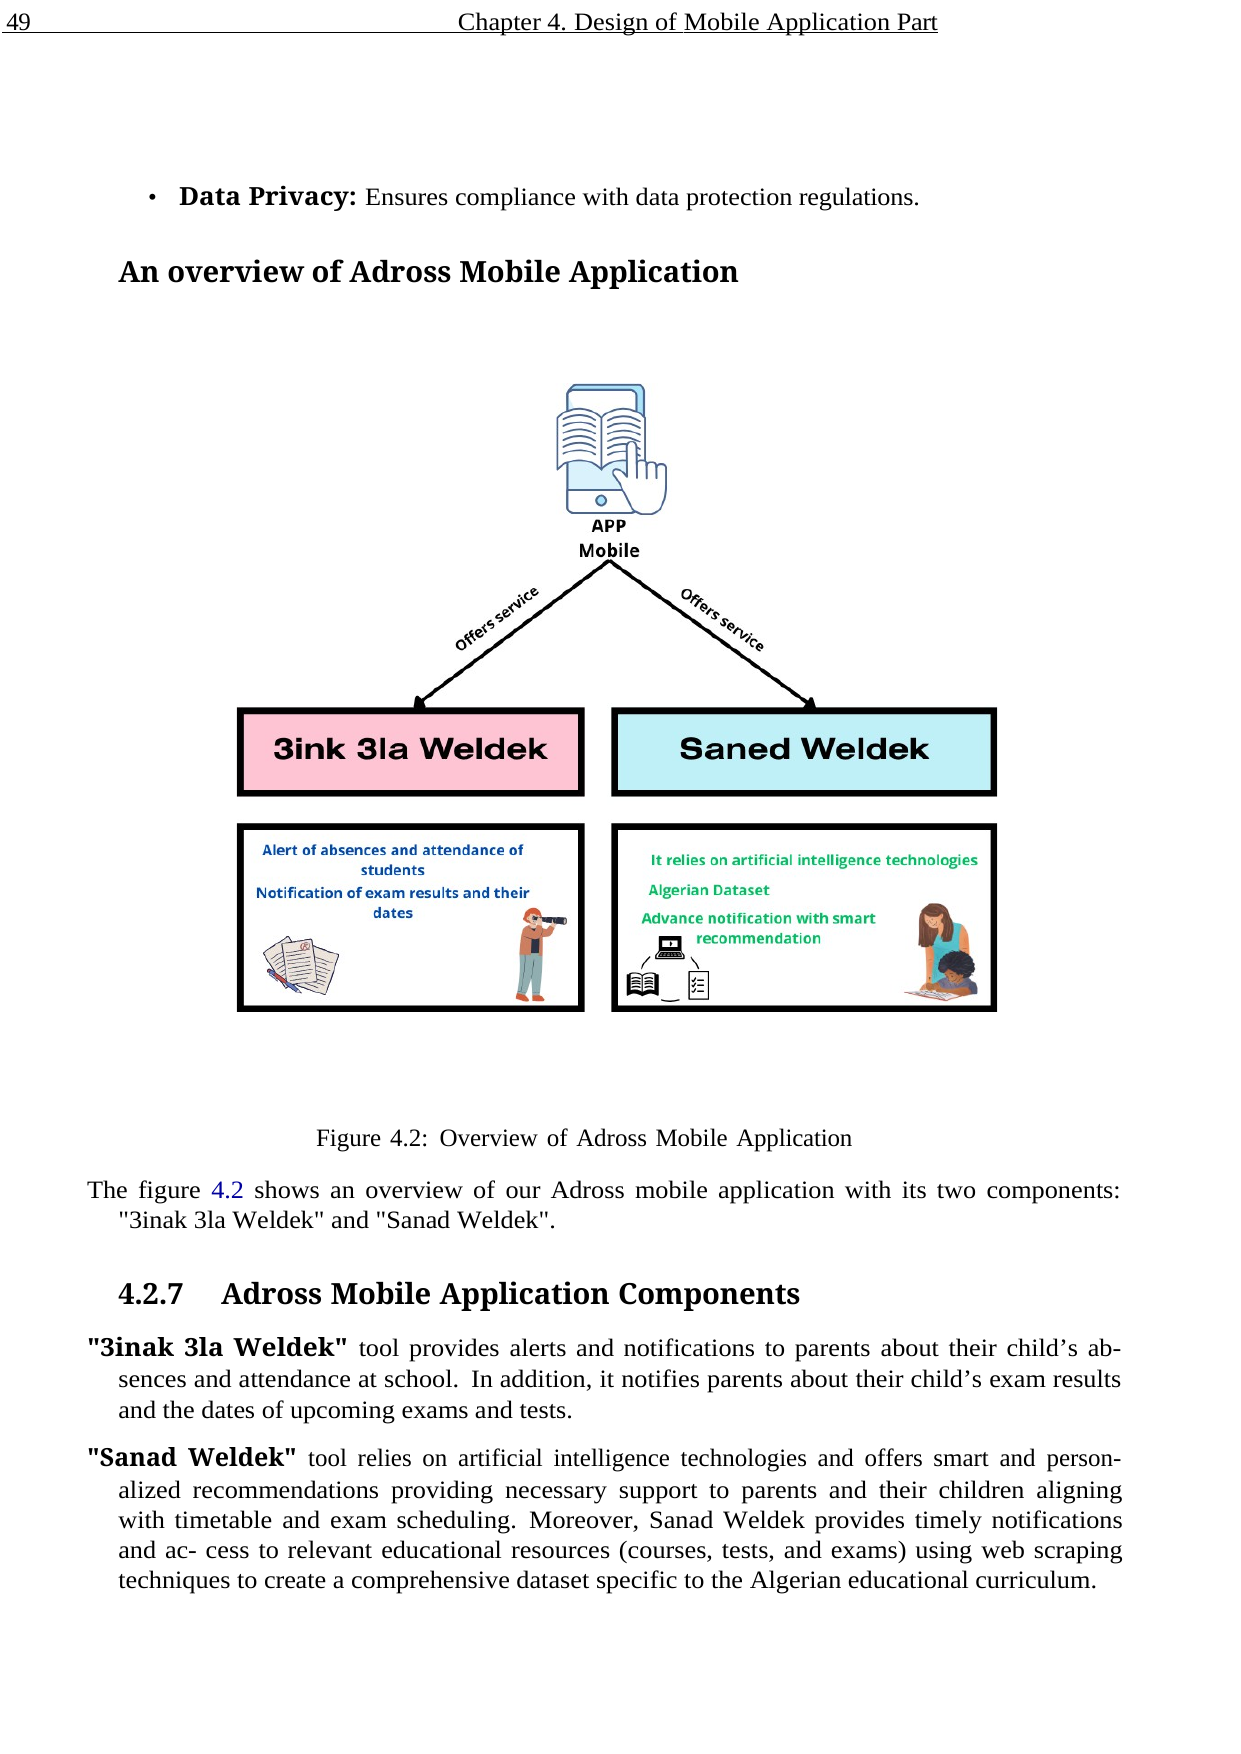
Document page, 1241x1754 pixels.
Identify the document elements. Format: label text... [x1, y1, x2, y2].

text Figure 4.2: Overview of Adross Mobile Application [316, 1123, 1226, 1152]
text The figure 4.2 shows an overview of our Adross mobile application with its two components: "3inak 3la Weldek" and "Sanad Weldek". [87, 1176, 1122, 1234]
text "Sanad Weldek" tool relies on artificial intelligence technologies and offers smart and person- alized recommendations providing necessary support to parents and their children aligning with timetable and exam scheduling. Moreover, Sanad Weldek provides timely notifications and ac- cess to relevant educational resources (courses, tests, and exams) using web scraping techniques to create a comprehensive dataset specific to the Algerian educational curriculum. [87, 1439, 1123, 1594]
picture [236, 383, 998, 1012]
text "3inak 3la Weldek" tool provides alerts and notifications to parents about their child’s ab- sences and attendance at school. In addition, it notifies parents about their child’s exam results and the dates of upcoming exams and tests. [87, 1329, 1123, 1423]
list Adross Mobile Application Components [118, 1273, 1226, 1313]
list Data Privacy: Ensures compliance with data protection regulations. [148, 178, 1226, 212]
text An overview of Adross Mobile Application [118, 251, 1226, 291]
